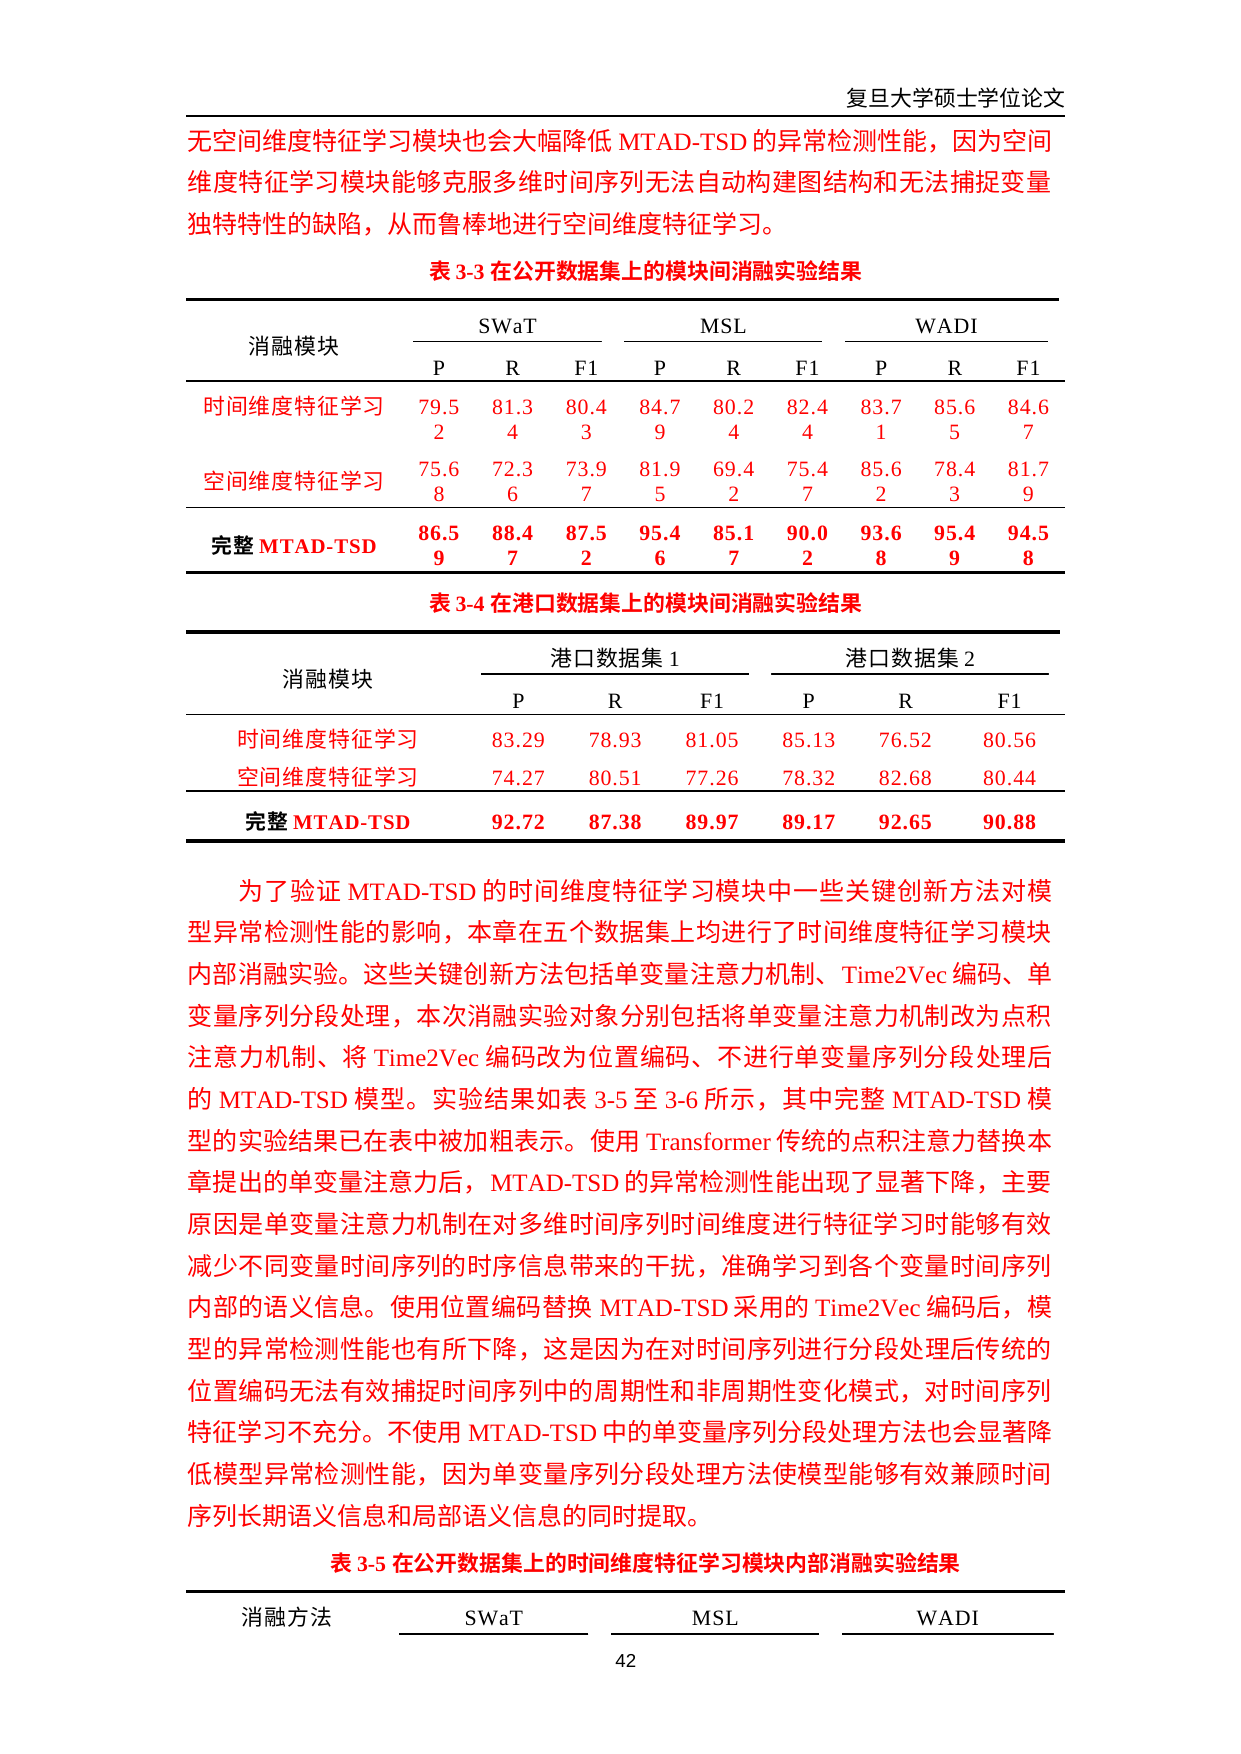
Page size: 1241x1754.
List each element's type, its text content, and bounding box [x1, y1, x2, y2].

table_cell 时间维度特征学习 [186, 715, 470, 753]
table_cell P [844, 343, 918, 380]
table_cell 83.71 [844, 382, 918, 444]
table_cell 83.29 [470, 715, 567, 753]
table_cell 78.32 [760, 753, 857, 790]
table_cell 完整MTAD-TSD [186, 792, 470, 839]
table_cell 93.68 [844, 508, 918, 571]
table_cell 88.47 [476, 508, 549, 571]
table_cell P [760, 675, 857, 714]
table_cell F1 [770, 343, 844, 380]
table_cell 81.34 [476, 382, 549, 444]
table_cell 80.51 [567, 753, 663, 790]
table_cell 82.68 [857, 753, 954, 790]
table_cell 85.17 [697, 508, 770, 571]
table_cell F1 [549, 343, 623, 380]
table_cell 77.26 [663, 753, 760, 790]
table_cell 81.79 [991, 444, 1065, 507]
text 表3-5 在公开数据集上的时间维度特征学习模块内部消融实验结果 [188, 1546, 1053, 1578]
table_cell 87.38 [567, 792, 663, 839]
table_cell 78.43 [918, 444, 991, 507]
table_cell 95.46 [623, 508, 697, 571]
table_header 消融模块 [186, 301, 402, 380]
table_cell 完整MTAD-TSD [186, 508, 402, 571]
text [188, 117, 1053, 242]
table_cell 86.59 [402, 508, 476, 571]
table_cell 76.52 [857, 715, 954, 753]
table_cell 85.65 [918, 382, 991, 444]
text 表3-4 在港口数据集上的模块间消融实验结果 [188, 586, 1053, 618]
table_header MSL [613, 301, 833, 342]
table_cell 84.79 [623, 382, 697, 444]
table_cell 94.58 [991, 508, 1065, 571]
table_header 消融方法 [186, 1593, 388, 1634]
table_cell 80.44 [954, 753, 1065, 790]
table_cell 72.36 [476, 444, 549, 507]
table_cell 92.72 [470, 792, 567, 839]
table_cell P [623, 343, 697, 380]
text 表3-3 在公开数据集上的模块间消融实验结果 [188, 254, 1053, 286]
text 为了验证MTAD-TSD的时间维度特征学习模块中一些关键创新方法对模型异常检测性能的影响，本章在五个数据集上均进行了时间维度特征学习模块内部消融实验。这些关键创新方法包括单变量注意力机制、Time2Vec编码、单变量序列分段处理，本次消融实验对象分别包括将单变量注意力机制改为点积注意力机制、将Time2Vec编码改为位置编码、不进行单变量序列分段处理后的MTAD-TSD模型。实验结果如表3-5至3-6所示，其中完整MTAD-TSD模型的实验结果已在表中被加粗表示。使用Transformer传统的点积注意力替换本章提出的单变量注意力后，MTAD-TSD的异常检测性能出现了显著下降，主要原因是单变量注意力机制在对多维时间序列时间维度进行特征学习时能够有效减少不同变量时间序列的时序信息带来的干扰，准确学习到各个变量时间序列内部的语义信息。使用位置编码替换MTAD-TSD采用的Time2Vec编码后，模型的异常检测性能也有所下降，这是因为在对时间序列进行分段处理后传统的位置编码无法有效捕捉时间序列中的周期性和非周期性变化模式，对时间序列特征学习不充分。不使用MTAD-TSD中的单变量序列分段处理方法也会显著降低模型异常检测性能，因为单变量序列分段处理方法使模型能够有效兼顾时间序列长期语义信息和局部语义信息的同时提取。 [188, 867, 1053, 1533]
table_cell 80.24 [697, 382, 770, 444]
table_cell 85.62 [844, 444, 918, 507]
table_header SWaT [402, 301, 613, 342]
table_cell F1 [991, 343, 1065, 380]
table_header 港口数据集1 [470, 634, 760, 675]
table_cell R [697, 343, 770, 380]
table_cell 73.97 [549, 444, 623, 507]
table_header 消融模块 [186, 634, 470, 714]
table_cell 78.93 [567, 715, 663, 753]
table_cell 85.13 [760, 715, 857, 753]
table_cell 87.52 [549, 508, 623, 571]
table_cell 74.27 [470, 753, 567, 790]
table_cell 空间维度特征学习 [186, 444, 402, 507]
table_cell F1 [663, 675, 760, 714]
table_cell 84.67 [991, 382, 1065, 444]
table_cell P [402, 343, 476, 380]
table_cell 90.02 [770, 508, 844, 571]
table_cell 92.65 [857, 792, 954, 839]
table_cell 90.88 [954, 792, 1065, 839]
table_cell 82.44 [770, 382, 844, 444]
table_cell 89.17 [760, 792, 857, 839]
table_cell 75.68 [402, 444, 476, 507]
table_cell 81.05 [663, 715, 760, 753]
table_cell R [567, 675, 663, 714]
table_cell 75.47 [770, 444, 844, 507]
table_cell R [857, 675, 954, 714]
table_header 港口数据集2 [760, 634, 1060, 675]
table_cell 89.97 [663, 792, 760, 839]
table_cell 95.49 [918, 508, 991, 571]
table_header SWaT [388, 1593, 600, 1634]
table_cell R [476, 343, 549, 380]
table_cell 80.43 [549, 382, 623, 444]
table_header WADI [833, 301, 1059, 342]
table_cell 81.95 [623, 444, 697, 507]
table_cell 79.52 [402, 382, 476, 444]
table_cell 空间维度特征学习 [186, 753, 470, 790]
table_cell P [470, 675, 567, 714]
table_header WADI [830, 1593, 1065, 1634]
table_cell F1 [954, 675, 1065, 714]
table_header MSL [600, 1593, 830, 1634]
table_cell 69.42 [697, 444, 770, 507]
table_cell 80.56 [954, 715, 1065, 753]
table_cell 时间维度特征学习 [186, 382, 402, 444]
table_cell R [918, 343, 991, 380]
